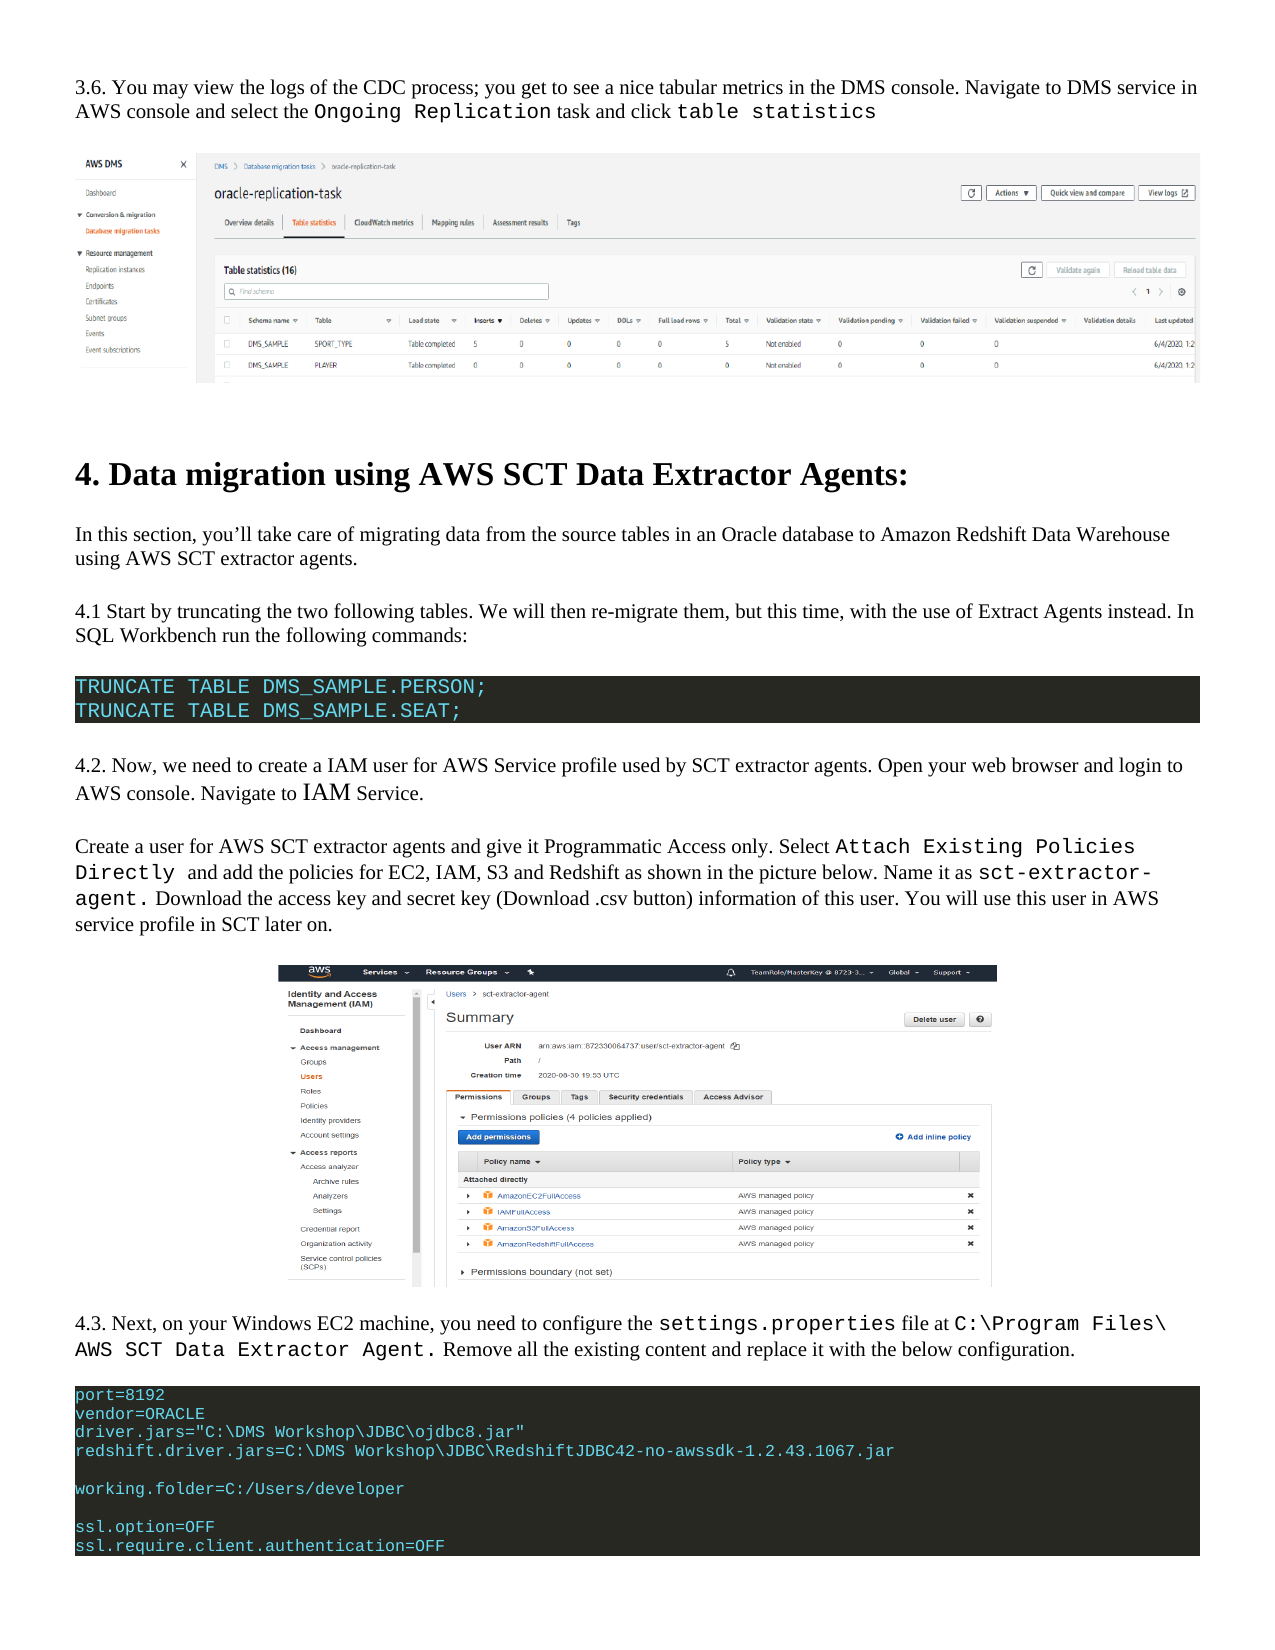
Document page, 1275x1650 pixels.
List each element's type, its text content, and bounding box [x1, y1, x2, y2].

text port=8192 vendor=ORACLE driver.jars="C:\DMS Workshop\JDBC\ojdbc8.jar" redshift.driver.jars=C:\DMS Workshop\JDBC\RedshiftJDBC42-no-awssdk-1.2.43.1067.jar working.folder=C:/Users/developer ssl.option=OFF ssl.require.client.authentication=OFF [75, 1386, 1200, 1556]
picture [75, 153, 1200, 383]
text 4.2. Now, we need to create a IAM user for AWS Service profile used by SCT extractor agents. Open your web browser and login to AWS console. Navigate to IAM Service. [75, 752, 1200, 805]
text 4.3. Next, on your Windows EC2 machine, you need to configure the settings.properties file at C:\Program Files\AWS SCT Data Extractor Agent. Remove all the existing content and replace it with the below configuration. [75, 1311, 1200, 1362]
subtitle 4. Data migration using AWS SCT Data Extractor Agents: [75, 454, 1200, 492]
text In this section, you’ll take care of migrating data from the source tables in an Oracle database to Amazon Redshift Data Warehouse using AWS SCT extractor agents. [75, 521, 1200, 569]
text 3.6. You may view the logs of the CDC process; you get to see a nice tabular metrics in the DMS console. Navigate to DMS service in AWS console and select the Ongoing Replication task and click table statistics [75, 75, 1200, 125]
text TRUNCATE TABLE DMS_SAMPLE.PERSON; TRUNCATE TABLE DMS_SAMPLE.SEAT; [75, 676, 1200, 723]
text 4.1 Start by truncating the two following tables. We will then re-migrate them, but this time, with the use of Extract Agents instead. In SQL Workbench run the following commands: [75, 599, 1200, 647]
picture [278, 965, 997, 1287]
text Create a user for AWS SCT extractor agents and give it Programmatic Access only. Select Attach Existing Policies Directly and add the policies for EC2, IAM, S3 and Redshift as shown in the picture below. Name it as sct-extractor-agent. Download the access key and secret key (Download .csv button) information of this user. You will use this user in AWS service profile in SCT later on. [75, 834, 1200, 936]
